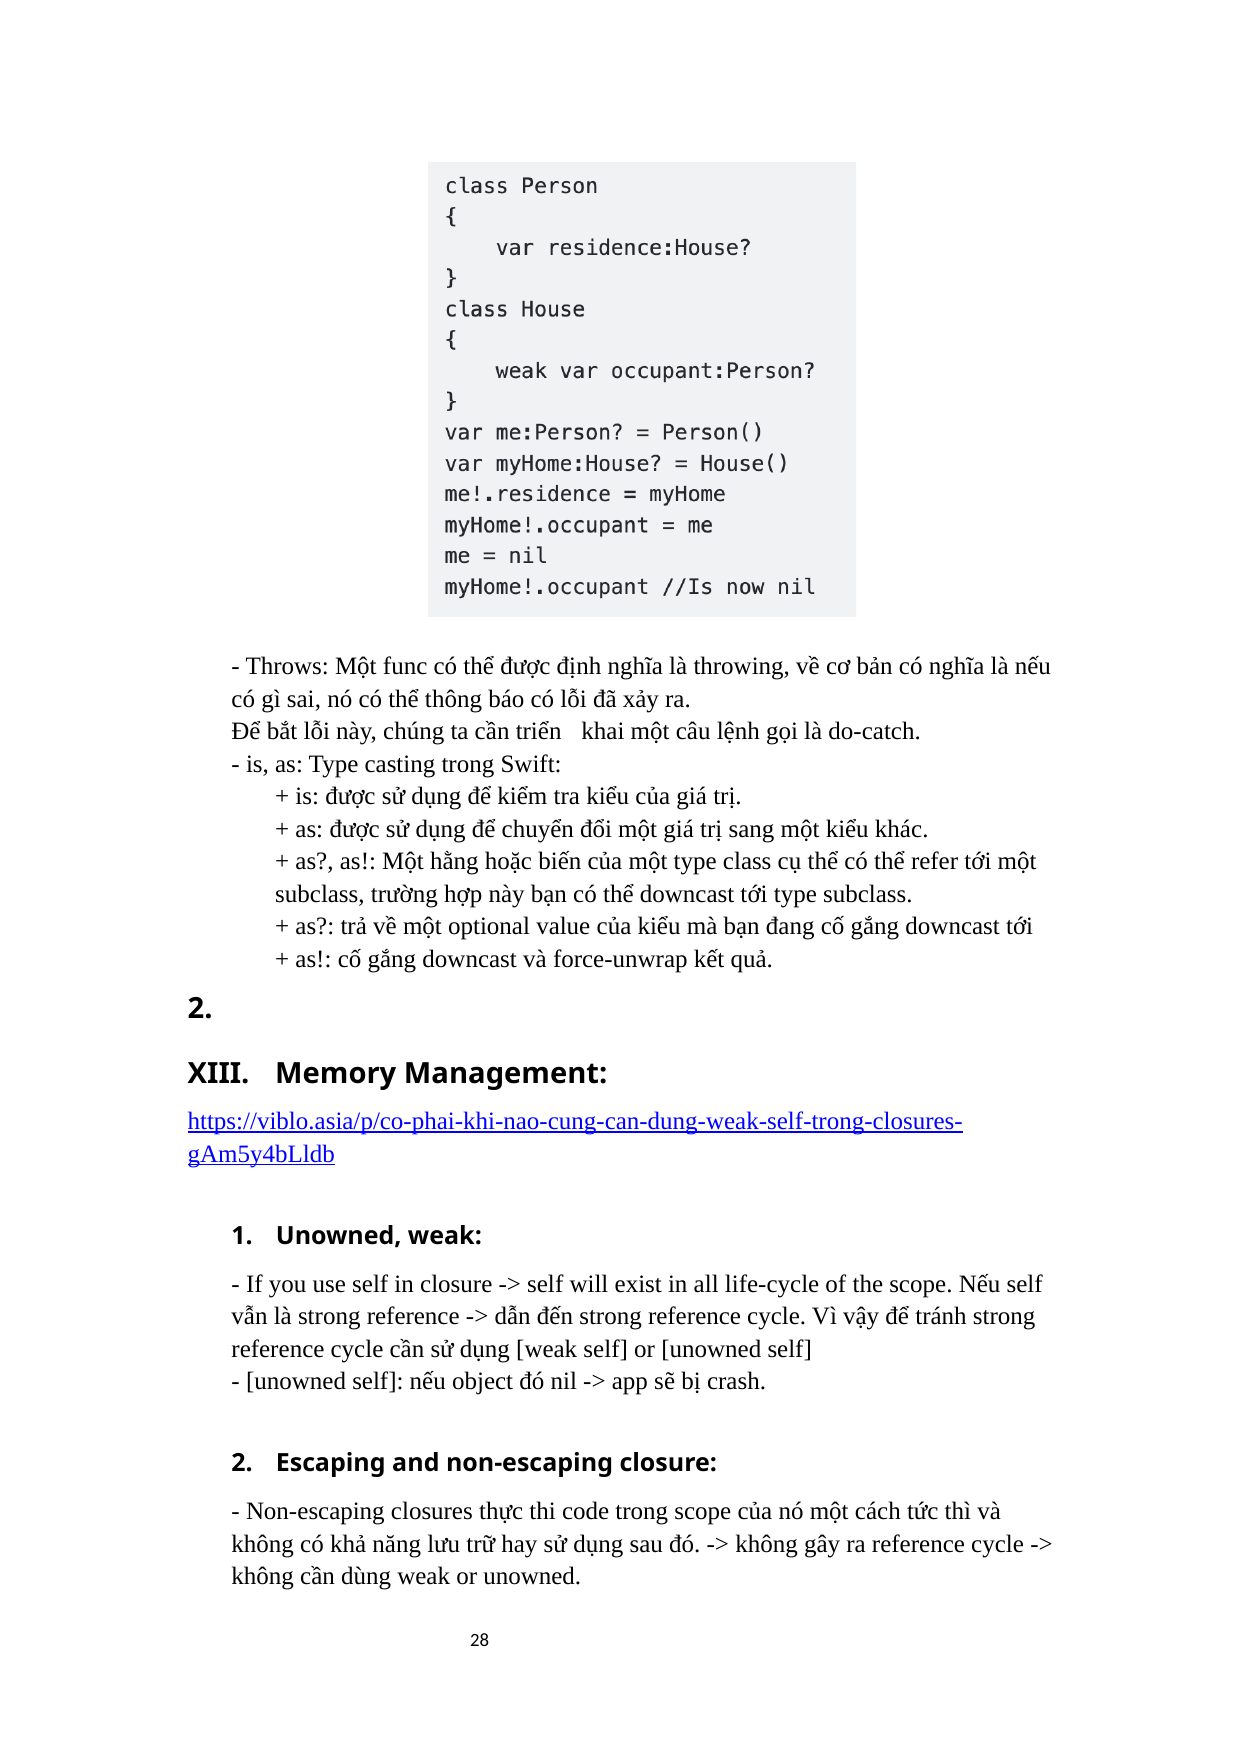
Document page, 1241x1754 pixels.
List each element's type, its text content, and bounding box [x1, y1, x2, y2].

list - If you use self in closure -> self will exist in all life-cycle of the scope. Nếu self vẫn là strong reference -> dẫn đến strong reference cycle. Vì vậy để tránh strong reference cycle cần sử dụng [weak self] or [unowned self] [187, 1267, 1053, 1364]
list Escaping and non-escaping closure: [231, 1429, 1053, 1494]
list + as: được sử dụng để chuyển đổi một giá trị sang một kiểu khác. [231, 812, 1053, 844]
list Để bắt lỗi này, chúng ta cần triển khai một câu lệnh gọi là do-catch. [187, 714, 1053, 747]
list https://viblo.asia/p/co-phai-khi-nao-cung-can-dung-weak-self-trong-closures-gAm5y4bLldb [187, 1104, 1053, 1169]
picture [428, 162, 857, 617]
list - Throws: Một func có thể được định nghĩa là throwing, về cơ bản có nghĩa là nếu có gì sai, nó có thể thông báo có lỗi đã xảy ra. [187, 649, 1053, 714]
list + as?, as!: Một hằng hoặc biến của một type class cụ thể có thể refer tới một subclass, trường hợp này bạn có thể downcast tới type subclass. [231, 844, 1053, 909]
list + as!: cố gắng downcast và force-unwrap kết quả. [231, 942, 1053, 974]
list Memory Management: [187, 1039, 1053, 1104]
list - [unowned self]: nếu object đó nil -> app sẽ bị crash. [187, 1364, 1053, 1397]
list + is: được sử dụng để kiểm tra kiểu của giá trị. [231, 779, 1053, 812]
list + as?: trả về một optional value của kiểu mà bạn đang cố gắng downcast tới [231, 909, 1053, 942]
list Unowned, weak: [231, 1202, 1053, 1267]
list - is, as: Type casting trong Swift: [187, 747, 1053, 779]
list - Non-escaping closures thực thi code trong scope của nó một cách tức thì và không có khả năng lưu trữ hay sử dụng sau đó. -> không gây ra reference cycle -> không cần dùng weak or unowned. [231, 1494, 1053, 1592]
